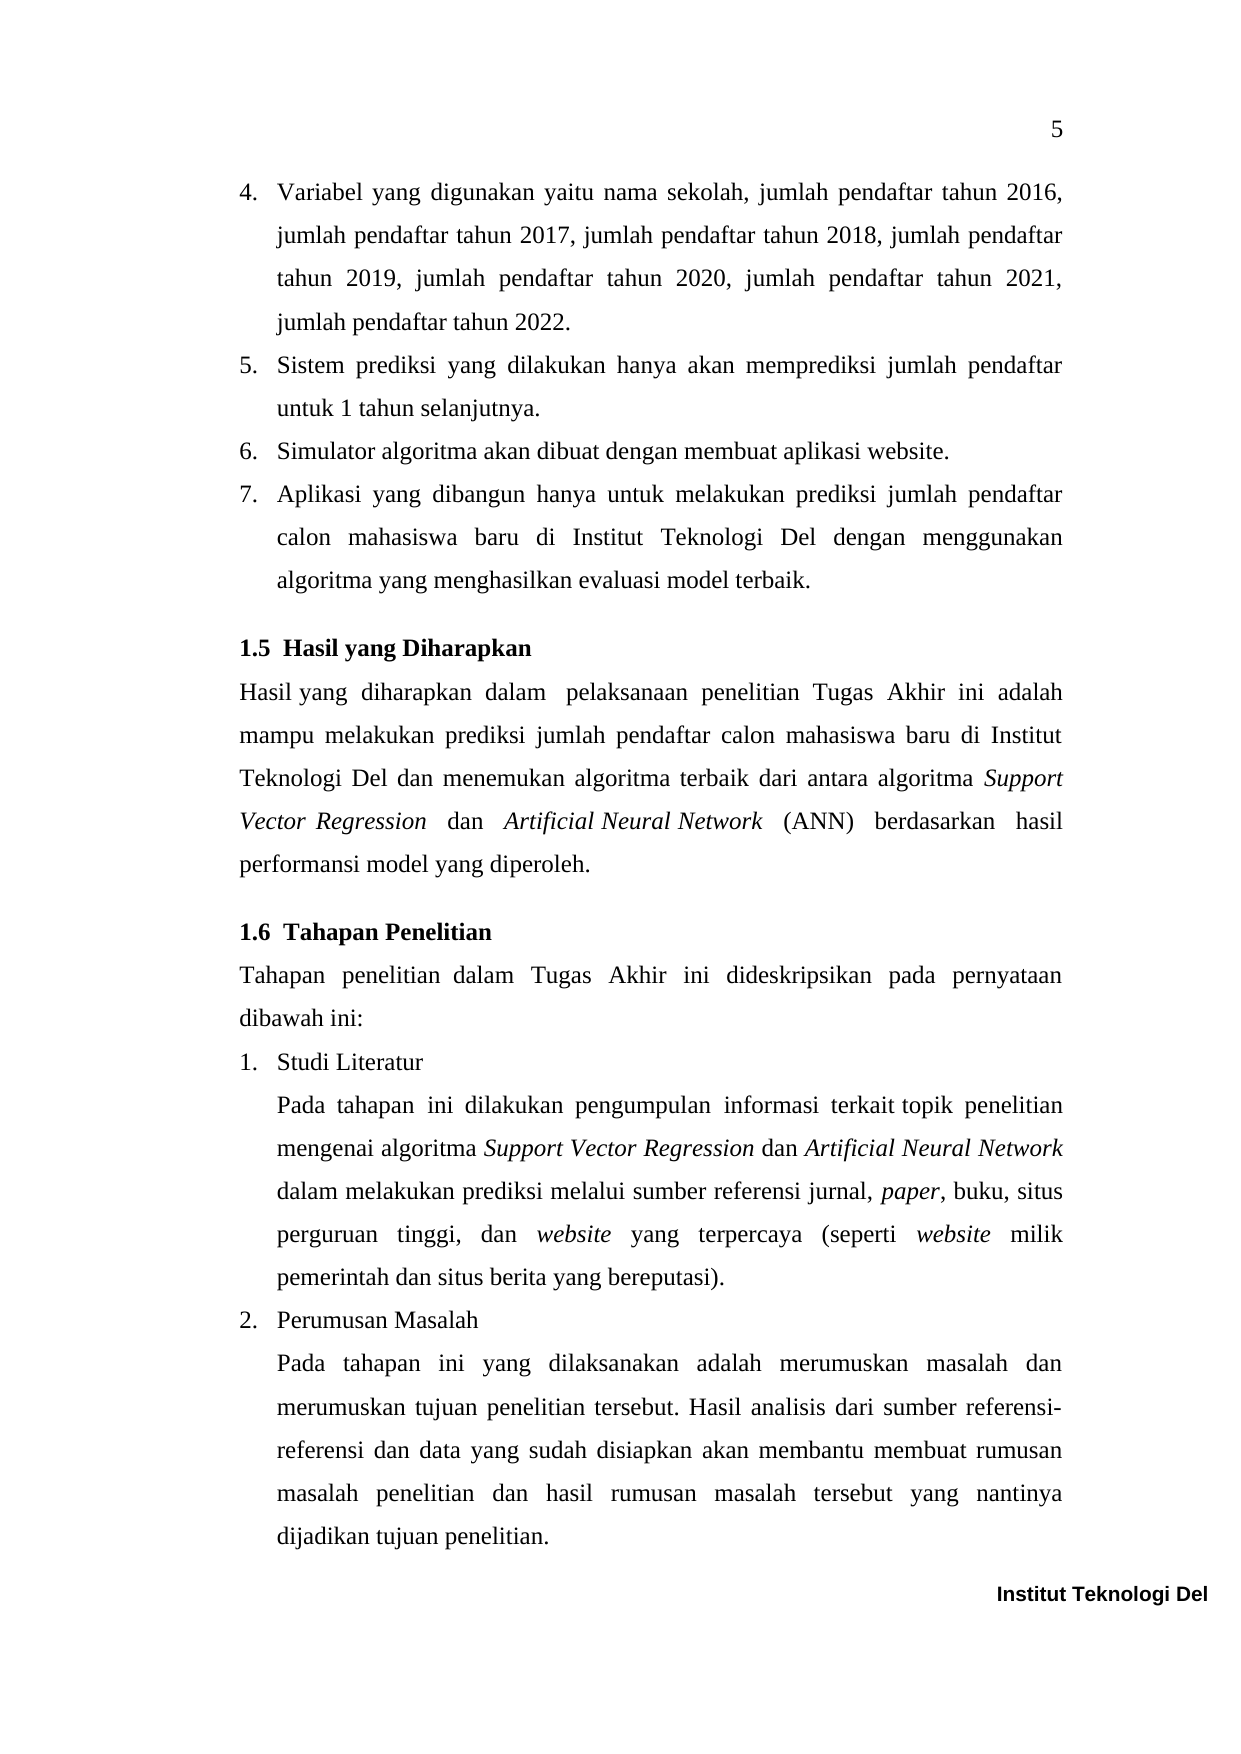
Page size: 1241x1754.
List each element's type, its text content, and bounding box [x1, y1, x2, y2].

list Simulator algoritma akan dibuat dengan membuat aplikasi website. [239, 436, 1063, 465]
text Pada tahapan ini yang dilaksanakan adalah merumuskan masalah dan merumuskan tujuan penelitian tersebut. Hasil analisis dari sumber referensi-referensi dan data yang sudah disiapkan akan membantu membuat rumusan masalah penelitian dan hasil rumusan masalah tersebut yang nantinya dijadikan tujuan penelitian. [277, 1348, 1063, 1550]
list Variabel yang digunakan yaitu nama sekolah, jumlah pendaftar tahun 2016, jumlah pendaftar tahun 2017, jumlah pendaftar tahun 2018, jumlah pendaftar tahun 2019, jumlah pendaftar tahun 2020, jumlah pendaftar tahun 2021, jumlah pendaftar tahun 2022. [239, 177, 1063, 335]
list Perumusan Masalah [239, 1305, 1063, 1334]
list Studi Literatur [239, 1047, 1063, 1075]
subtitle 1.5 Hasil yang Diharapkan [239, 633, 1063, 662]
list Sistem prediksi yang dilakukan hanya akan memprediksi jumlah pendaftar untuk 1 tahun selanjutnya. [239, 350, 1063, 422]
subtitle 1.6 Tahapan Penelitian [239, 917, 1063, 946]
text Hasillyang diharapkan dalammpelaksanaan penelitiannTugas Akhir ini adalah mampu melakukan prediksi jumlah pendaftar calon mahasiswa baru di Institut Teknologi Del dan menemukan algoritma terbaik dari antara algoritma Support VectorrRegression dan ArtificiallNeurallNetwork (ANN) berdasarkan hasil performansi model yang diperoleh. [239, 677, 1063, 878]
list Aplikasi yang dibangun hanya untuk melakukan prediksi jumlah pendaftar calon mahasiswa baru di Institut Teknologi Del dengan menggunakan algoritma yang menghasilkan evaluasi model terbaik. [239, 479, 1063, 594]
text Tahapan penelitianndalam Tugas Akhir ini dideskripsikan pada pernyataan dibawah ini: [239, 960, 1063, 1032]
text Pada tahapannini dilakukan pengumpulanninformasi terkaitttopik penelitian mengenai algoritma Support Vector Regression dan Artificial Neural Network dalam melakukan prediksi melalui sumber referensi jurnal, paper, buku, situs perguruan tinggi, dan website yang terpercaya (seperti website milik pemerintah dan situs berita yang bereputasi). [277, 1090, 1063, 1291]
